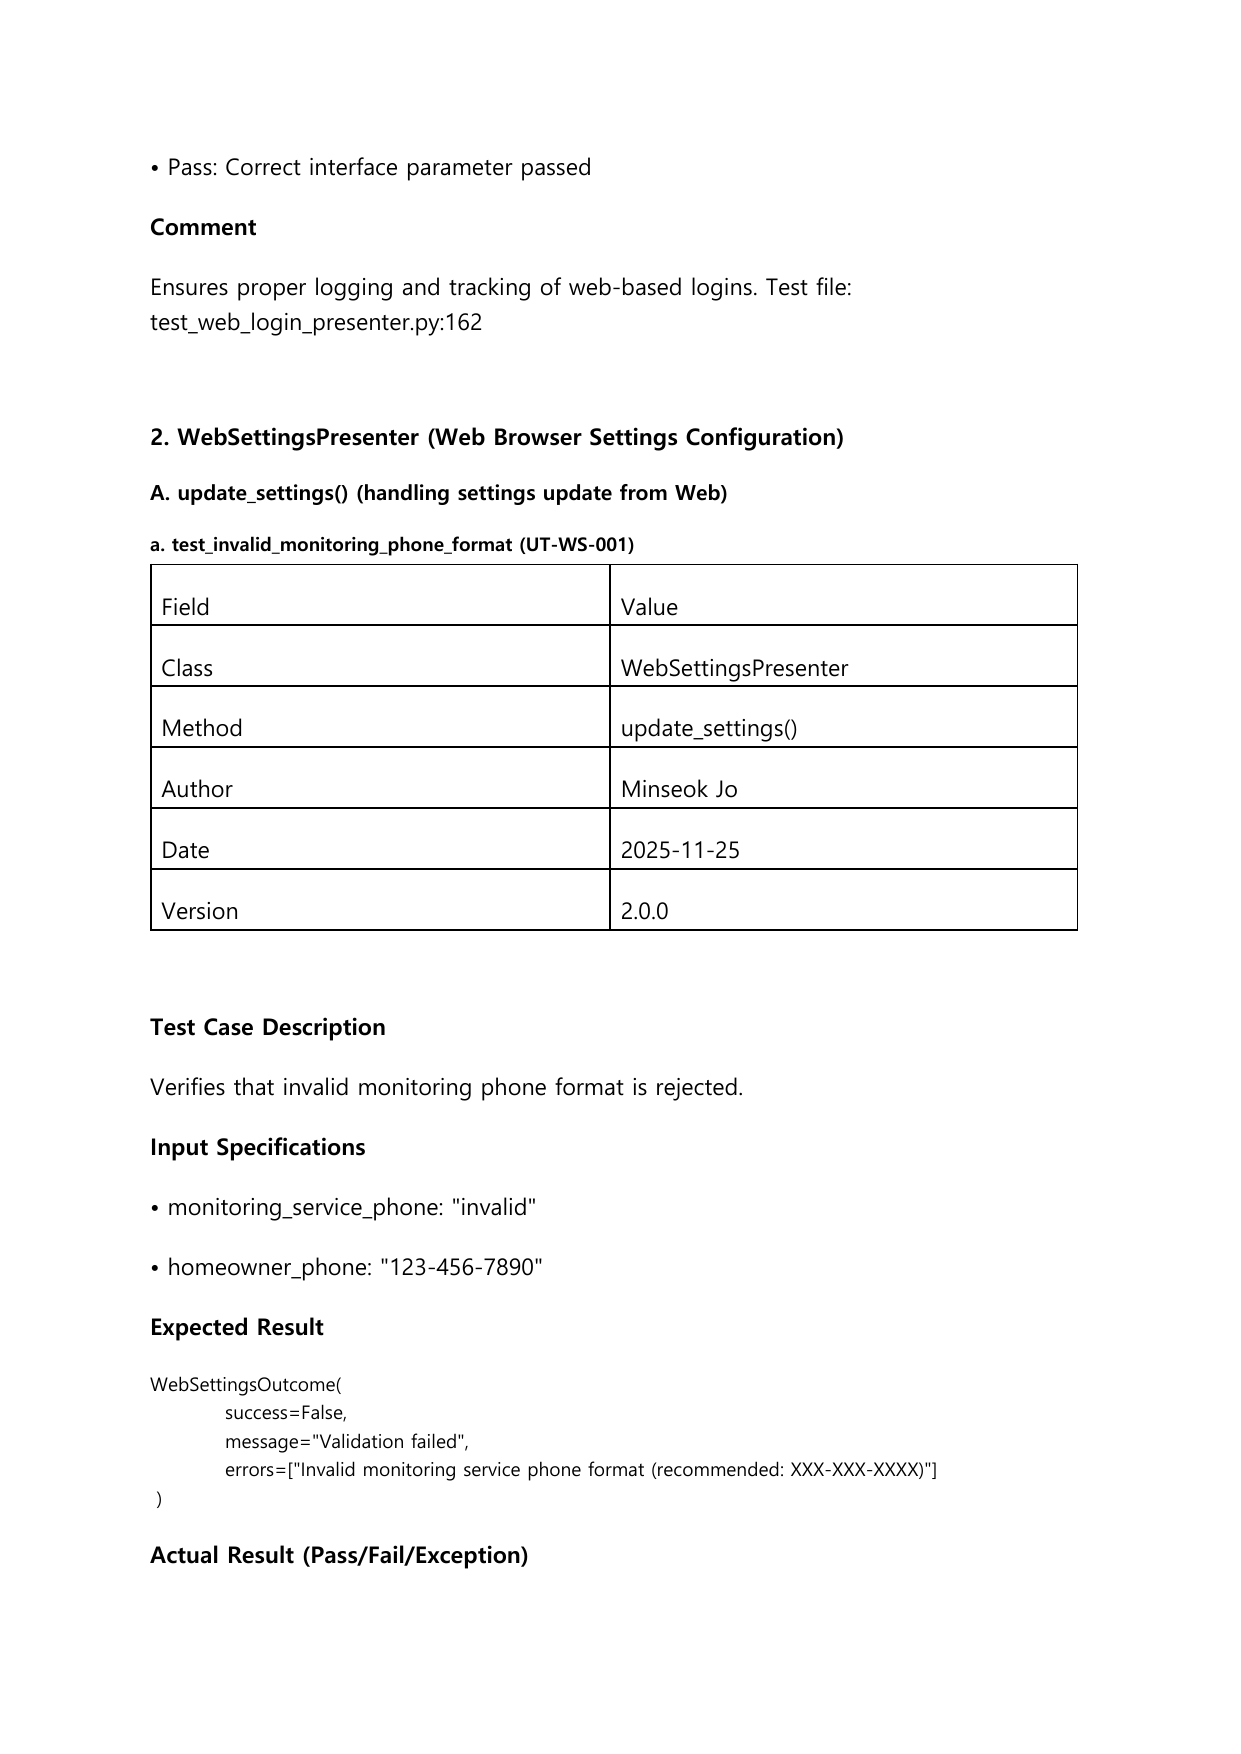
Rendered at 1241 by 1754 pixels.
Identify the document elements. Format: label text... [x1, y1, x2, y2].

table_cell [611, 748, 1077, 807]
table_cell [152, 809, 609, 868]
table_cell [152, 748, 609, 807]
subtitle 2. WebSettingsPresenter (Web Browser Settings Configuration) [150, 420, 1090, 451]
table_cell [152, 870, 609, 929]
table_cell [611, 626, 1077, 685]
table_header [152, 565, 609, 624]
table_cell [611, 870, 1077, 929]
text Comment [150, 210, 1090, 241]
text Input Specifications [150, 1131, 1090, 1161]
text Test Case Description [150, 1011, 1090, 1041]
subtitle a. test_invalid_monitoring_phone_format (UT-WS-001) [150, 531, 1090, 556]
text Ensures proper logging and tracking of web-based logins. Test file: test_web_login_presenter.py:162 [150, 270, 1090, 336]
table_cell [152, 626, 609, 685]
text Actual Result (Pass/Fail/Exception) [150, 1538, 1090, 1569]
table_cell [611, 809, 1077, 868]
text • monitoring_service_phone: "invalid" [150, 1191, 1090, 1221]
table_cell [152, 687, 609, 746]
text • Pass: Correct interface parameter passed [150, 150, 1090, 181]
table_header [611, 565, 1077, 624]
text Expected Result [150, 1311, 1090, 1341]
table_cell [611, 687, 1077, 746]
subtitle A. update_settings() (handling settings update from Web) [150, 478, 1090, 506]
text • homeowner_phone: "123-456-7890" [150, 1251, 1090, 1281]
text Verifies that invalid monitoring phone format is rejected. [150, 1071, 1090, 1101]
text WebSettingsOutcome( success=False, message="Validation failed", errors=["Invalid monitoring service phone format (recommended: XXX-XXX-XXXX)"] ) [150, 1371, 1090, 1510]
